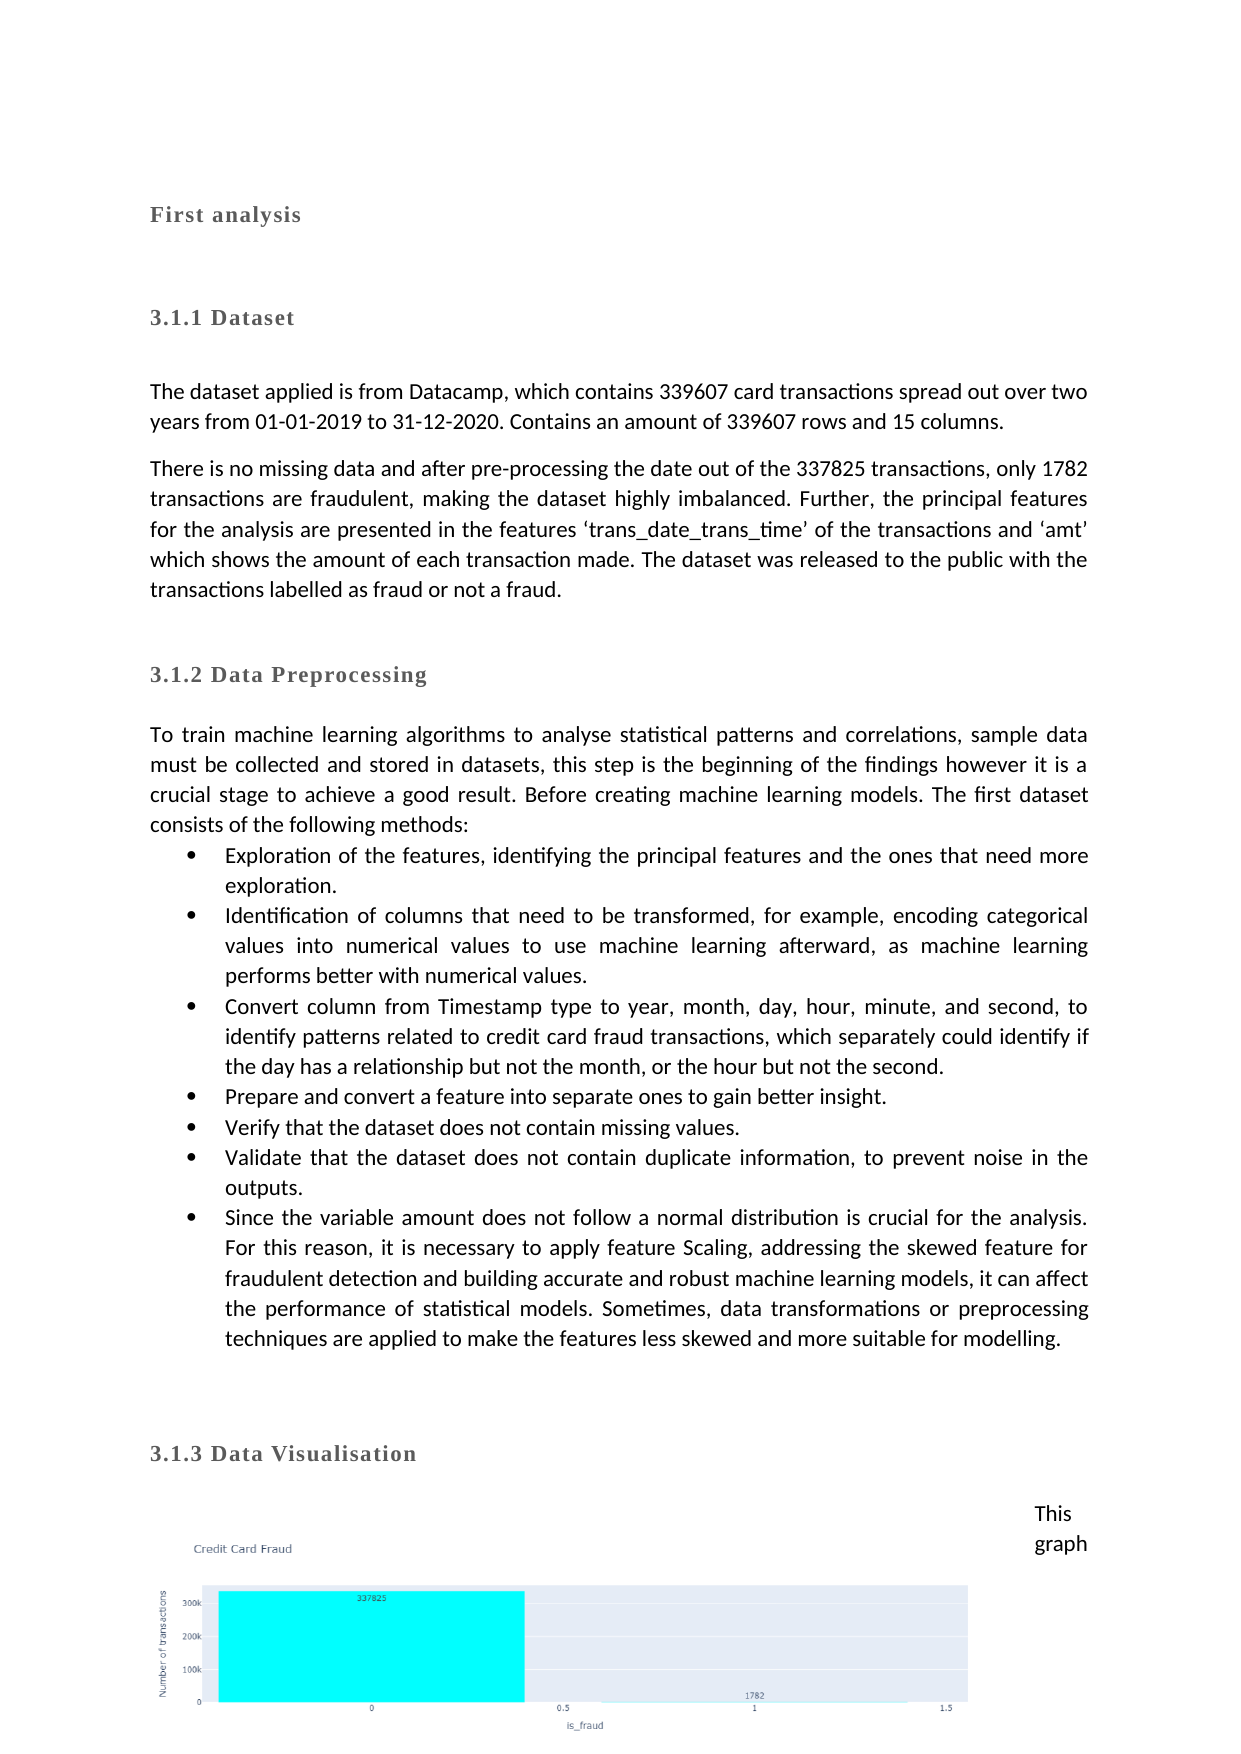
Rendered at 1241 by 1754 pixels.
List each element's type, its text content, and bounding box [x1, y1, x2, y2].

text There is no missing data and after pre-processing the date out of the 337825 transactions, only 1782 transactions are fraudulent, making the dataset highly imbalanced. Further, the principal features for the analysis are presented in the features ‘trans_date_trans_time’ of the transactions and ‘amt’ which shows the amount of each transaction made. The dataset was released to the public with the transactions labelled as fraud or not a fraud. [150, 454, 1090, 603]
text 3.1.2 Data Preprocessing [150, 661, 1090, 687]
list Exploration of the features, identifying the principal features and the ones that need more exploration. [187, 841, 1090, 899]
text First analysis [150, 201, 1090, 228]
text To train machine learning algorithms to analyse statistical patterns and correlations, sample data must be collected and stored in datasets, this step is the beginning of the findings however it is a crucial stage to achieve a good result. Before creating machine learning models. The first dataset consists of the following methods: [150, 720, 1090, 838]
list Identification of columns that need to be transformed, for example, encoding categorical values into numerical values to use machine learning afterward, as machine learning performs better with numerical values. [187, 901, 1090, 989]
text The dataset applied is from Datacamp, which contains 339607 card transactions spread out over two years from 01-01-2019 to 31-12-2020. Contains an amount of 339607 rows and 15 columns. [150, 377, 1090, 436]
text 3.1.3 Data Visualisation [150, 1440, 1090, 1466]
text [150, 1499, 1090, 1557]
list Since the variable amount does not follow a normal distribution is crucial for the analysis. For this reason, it is necessary to apply feature Scaling, addressing the skewed feature for fraudulent detection and building accurate and robust machine learning models, it can affect the performance of statistical models. Sometimes, data transformations or preprocessing techniques are applied to make the features less skewed and more suitable for modelling. [187, 1203, 1090, 1352]
list Prepare and convert a feature into separate ones to gain better insight. [187, 1082, 1090, 1110]
text 3.1.1 Dataset [150, 304, 1090, 330]
list Validate that the dataset does not contain duplicate information, to prevent noise in the outputs. [187, 1143, 1090, 1201]
list Convert column from Timestamp type to year, month, day, hour, minute, and second, to identify patterns related to credit card fraud transactions, which separately could identify if the day has a relationship but not the month, or the hour but not the second. [187, 992, 1090, 1080]
list Verify that the dataset does not contain missing values. [187, 1113, 1090, 1141]
picture [150, 1520, 1016, 1752]
